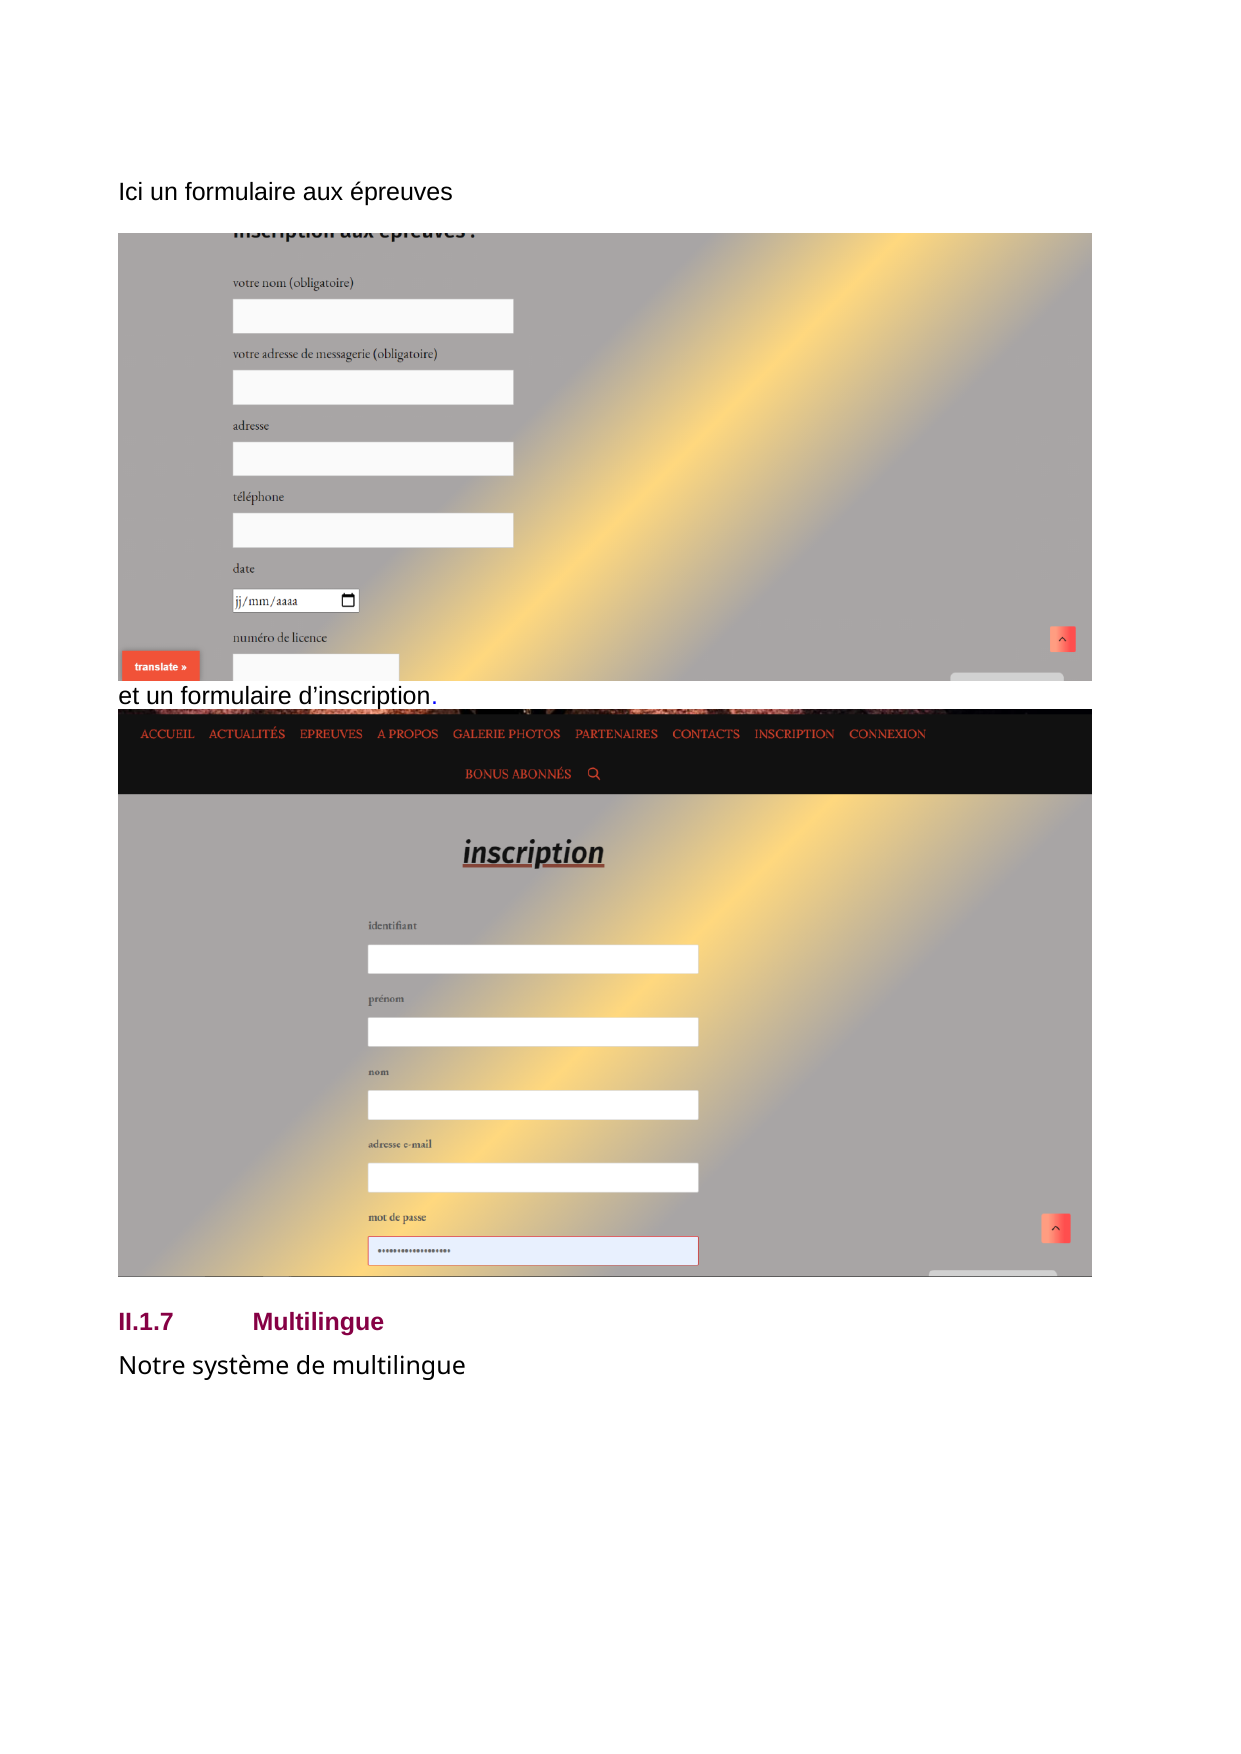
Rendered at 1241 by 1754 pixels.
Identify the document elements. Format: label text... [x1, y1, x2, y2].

text et un formulaire d’inscription. [118, 681, 1092, 709]
picture [118, 233, 1092, 681]
text Notre système de multilingue [118, 1348, 1092, 1382]
text Ici un formulaire aux épreuves [118, 176, 1092, 205]
text Multilingue [118, 1307, 1092, 1335]
picture [118, 709, 1092, 1282]
